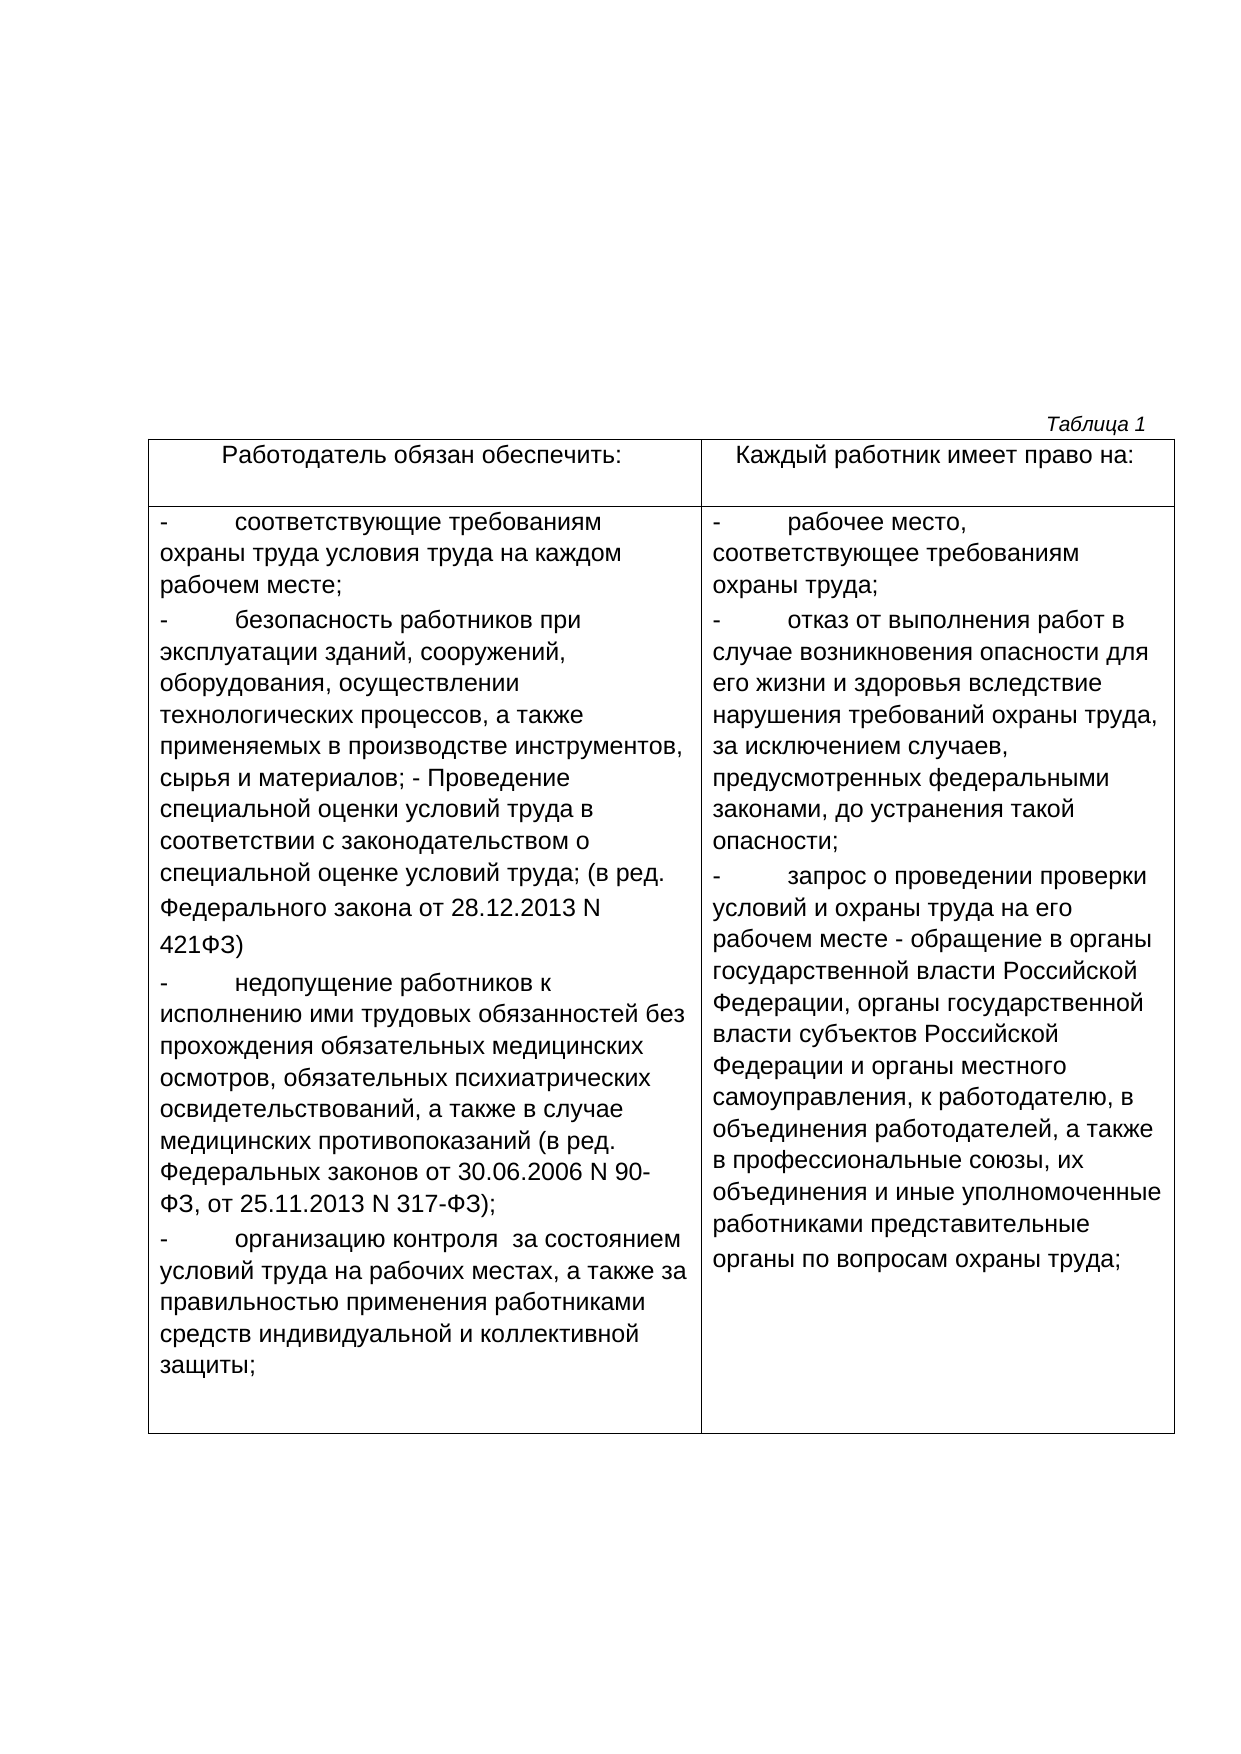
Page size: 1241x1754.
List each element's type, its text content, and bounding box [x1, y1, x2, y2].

text Таблица 1 [223, 412, 1146, 436]
table_cell соответствующие требованиям охраны труда условия труда на каждом рабочем месте; безопасность работников при эксплуатации зданий, сооружений, оборудования, осуществлении технологических процессов, а также применяемых в производстве инструментов, сырья и материалов; - Проведение специальной оценки условий труда в соответствии с законодательством о специальной оценке условий труда; (в ред. Федерального закона от 28.12.2013 N 421ФЗ) недопущение работников к исполнению ими трудовых обязанностей без прохождения обязательных медицинских осмотров, обязательных психиатрических освидетельствований, а также в случае медицинских противопоказаний (в ред. Федеральных законов от 30.06.2006 N 90-ФЗ, от 25.11.2013 N 317-ФЗ); организацию контроля за состоянием условий труда на рабочих местах, а также за правильностью применения работниками средств индивидуальной и коллективной защиты; [149, 507, 701, 1432]
table_cell рабочее место, соответствующее требованиям охраны труда; отказ от выполнения работ в случае возникновения опасности для его жизни и здоровья вследствие нарушения требований охраны труда, за исключением случаев, предусмотренных федеральными законами, до устранения такой опасности; запрос о проведении проверки условий и охраны труда на его рабочем месте - обращение в органы государственной власти Российской Федерации, органы государственной власти субъектов Российской Федерации и органы местного самоуправления, к работодателю, в объединения работодателей, а также в профессиональные союзы, их объединения и иные уполномоченные работниками представительные органы по вопросам охраны труда; [702, 507, 1174, 1432]
table_header Каждый работник имеет право на: [702, 440, 1174, 506]
table_header Работодатель обязан обеспечить: [149, 440, 701, 506]
